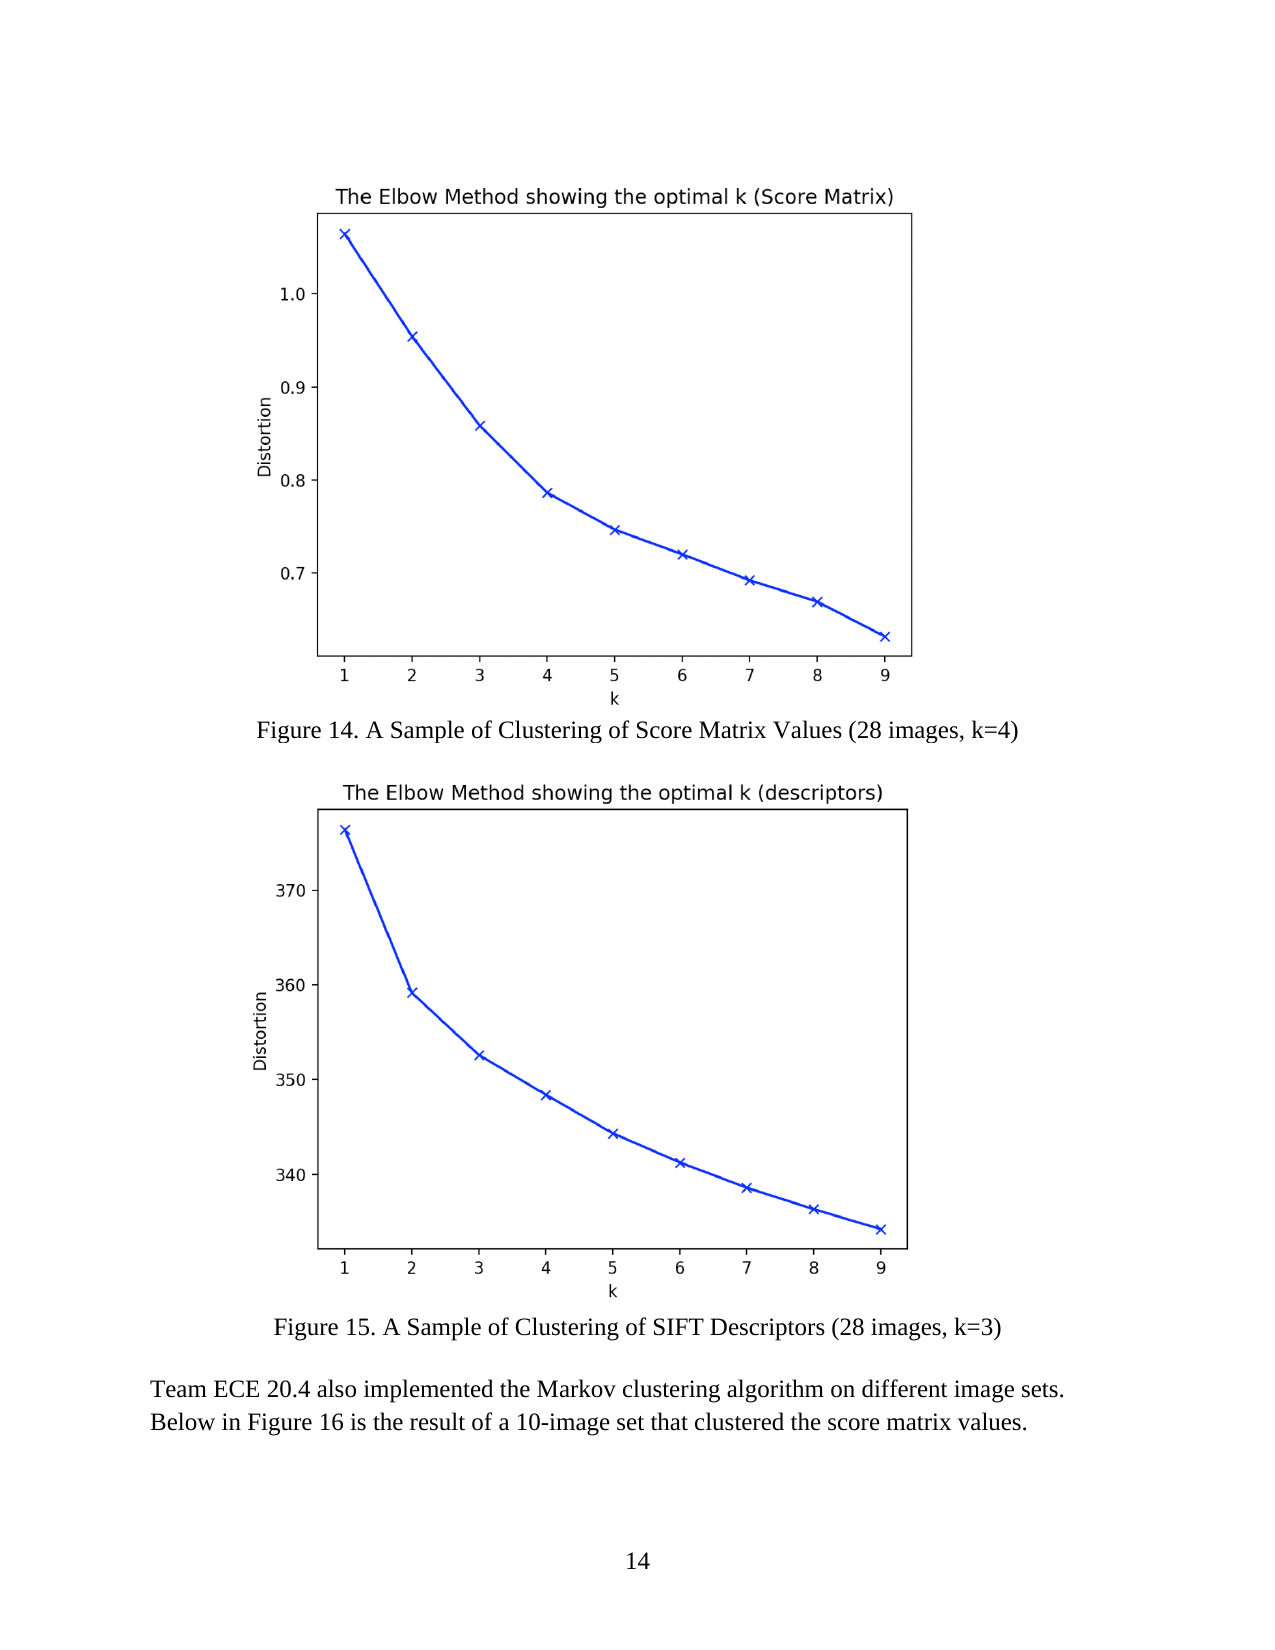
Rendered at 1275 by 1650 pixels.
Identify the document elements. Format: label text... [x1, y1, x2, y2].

picture [225, 150, 976, 711]
picture [225, 743, 976, 1308]
text Figure 14. A Sample of Clustering of Score Matrix Values (28 images, k=4) [150, 715, 1125, 744]
text Team ECE 20.4 also implemented the Markov clustering algorithm on different image sets. Below in Figure 16 is the result of a 10-image set that clustered the score matrix values. [150, 1374, 1125, 1436]
text Figure 15. A Sample of Clustering of SIFT Descriptors (28 images, k=3) [150, 1312, 1125, 1341]
